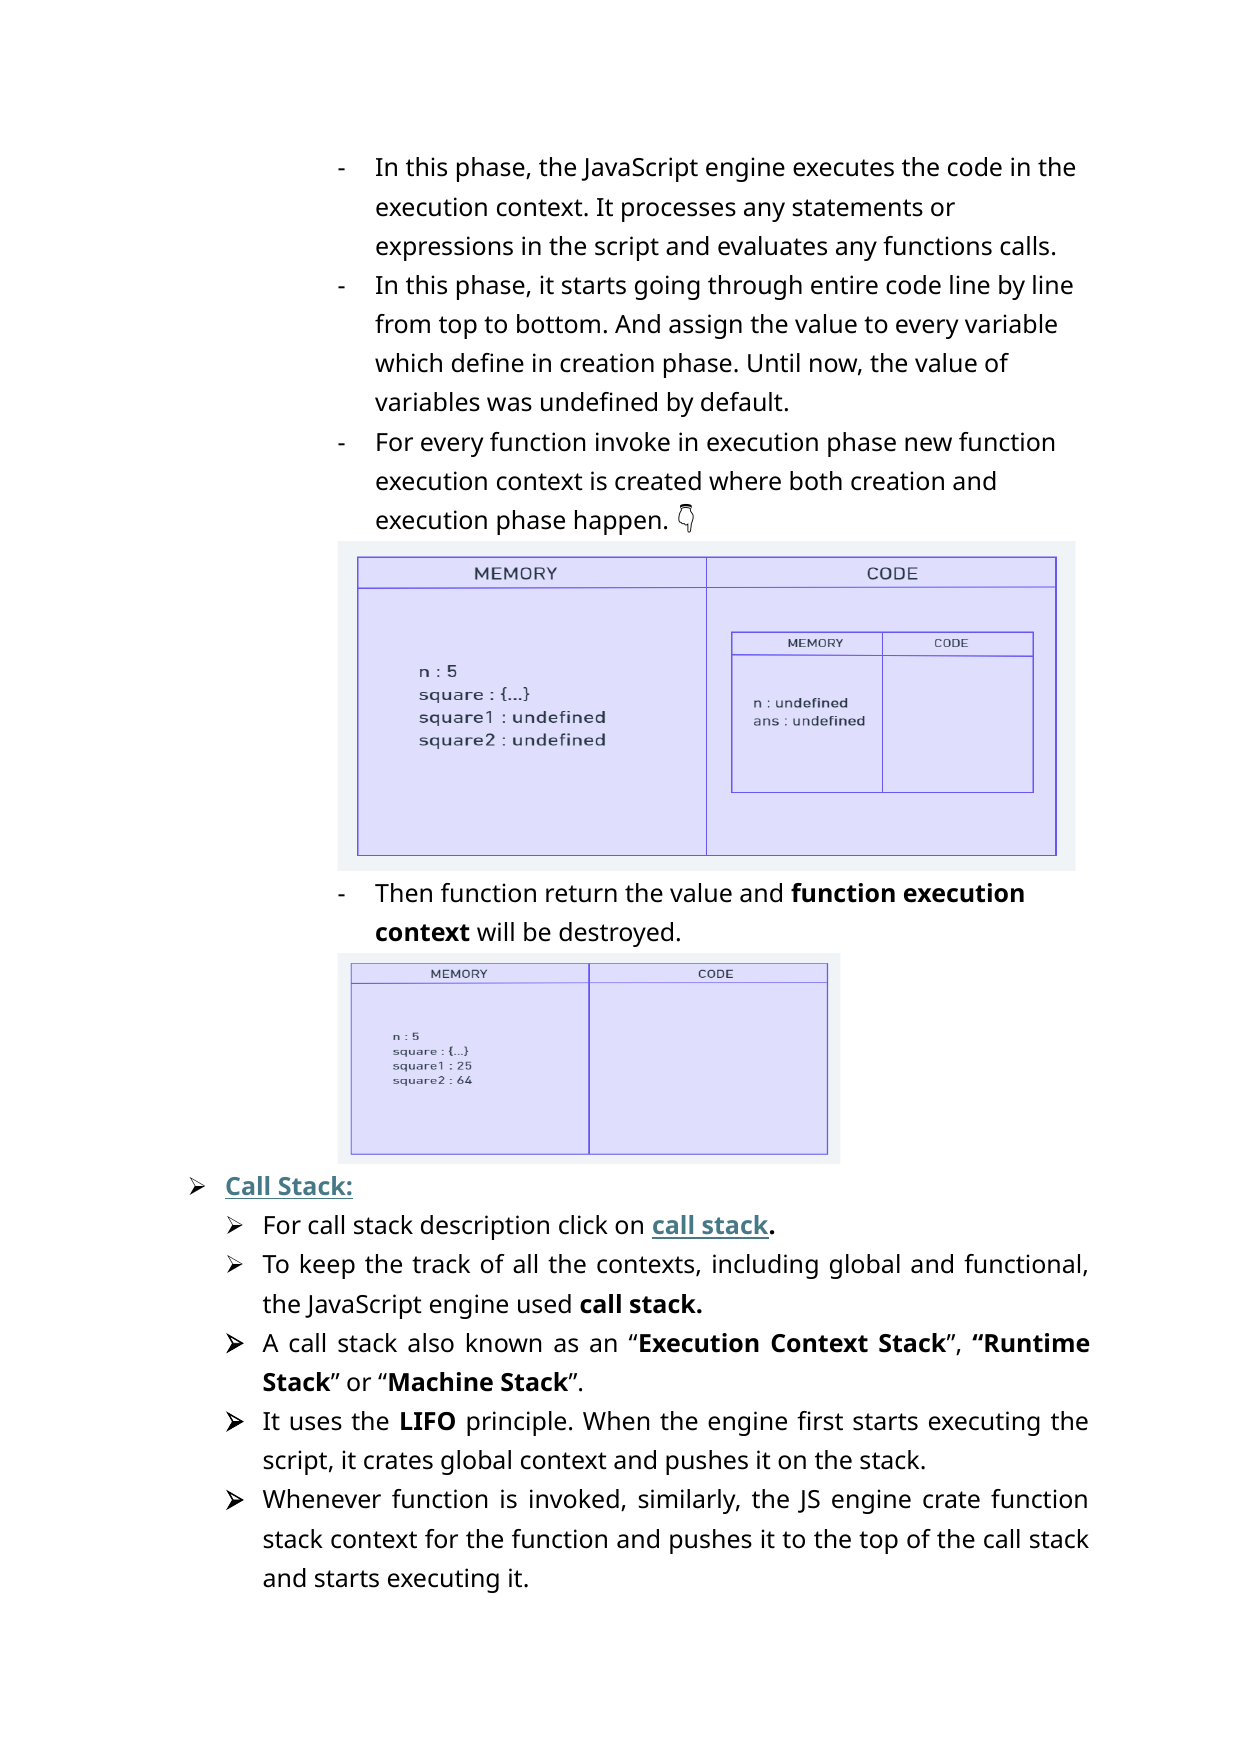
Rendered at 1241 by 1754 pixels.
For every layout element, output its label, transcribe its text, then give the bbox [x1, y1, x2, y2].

picture [337, 541, 1076, 871]
list In this phase, the JavaScript engine executes the code in the execution context. It processes any statements or expressions in the script and evaluates any functions calls. [337, 150, 1090, 262]
list It uses the LIFO principle. When the engine first starts executing the script, it crates global context and pushes it on the stack. [225, 1404, 1090, 1477]
list For every function invoke in execution phase new function execution context is created where both creation and execution phase happen. [337, 424, 1090, 537]
list Call Stack: [187, 1169, 1090, 1203]
list For call stack description click on call stack. [225, 1208, 1090, 1242]
list To keep the track of all the contexts, including global and functional, the JavaScript engine used call stack. [225, 1247, 1090, 1320]
list A call stack also known as an “Execution Context Stack”, “Runtime Stack” or “Machine Stack”. [225, 1326, 1090, 1399]
picture [337, 953, 841, 1164]
list Then function return the value and function execution context will be destroyed. [337, 875, 1090, 949]
list Whenever function is invoked, similarly, the JS engine crate function stack context for the function and pushes it to the top of the call stack and starts executing it. [225, 1482, 1090, 1594]
list In this phase, it starts going through entire code line by line from top to bottom. And assign the value to every variable which define in creation phase. Until now, the value of variables was undefined by default. [337, 267, 1090, 419]
